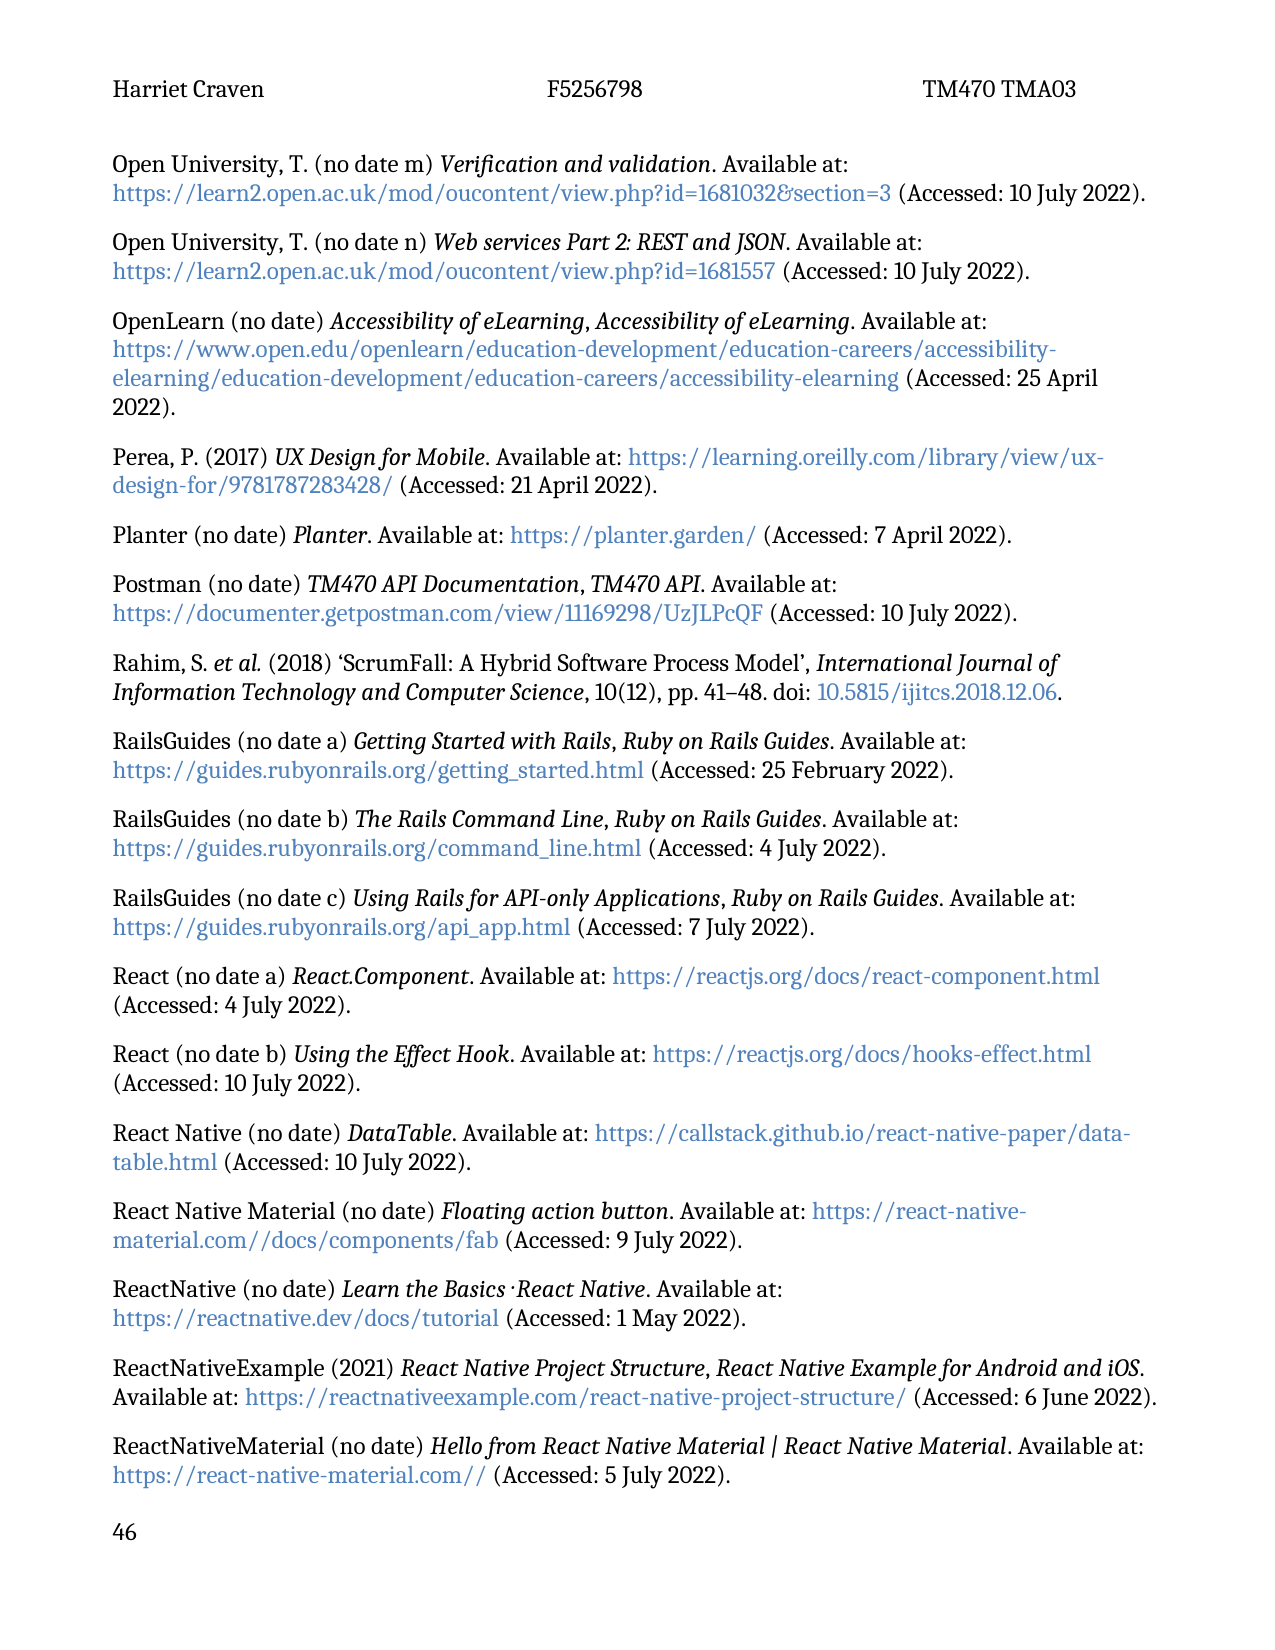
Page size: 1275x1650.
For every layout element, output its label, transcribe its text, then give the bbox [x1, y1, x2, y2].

text React (no date a) React.Component. Available at: https://reactjs.org/docs/react-component.html (Accessed: 4 July 2022). [112, 962, 1162, 1019]
text RailsGuides (no date a) Getting Started with Rails, Ruby on Rails Guides. Available at: https://guides.rubyonrails.org/getting_started.html (Accessed: 25 February 2022). [112, 727, 1162, 784]
text OpenLearn (no date) Accessibility of eLearning, Accessibility of eLearning. Available at: https://www.open.edu/openlearn/education-development/education-careers/accessibility-elearning/education-development/education-careers/accessibility-elearning (Accessed: 25 April 2022). [112, 307, 1162, 422]
text React (no date b) Using the Effect Hook. Available at: https://reactjs.org/docs/hooks-effect.html (Accessed: 10 July 2022). [112, 1040, 1162, 1098]
text Planter (no date) Planter. Available at: https://planter.garden/ (Accessed: 7 April 2022). [112, 521, 1162, 549]
text ReactNativeExample (2021) React Native Project Structure, React Native Example for Android and iOS. Available at: https://reactnativeexample.com/react-native-project-structure/ (Accessed: 6 June 2022). [112, 1354, 1162, 1411]
text React Native Material (no date) Floating action button. Available at: https://react-native-material.com//docs/components/fab (Accessed: 9 July 2022). [112, 1197, 1162, 1254]
text ReactNative (no date) Learn the Basics · React Native. Available at: https://reactnative.dev/docs/tutorial (Accessed: 1 May 2022). [112, 1275, 1162, 1333]
text Open University, T. (no date n) Web services Part 2: REST and JSON. Available at: https://learn2.open.ac.uk/mod/oucontent/view.php?id=1681557 (Accessed: 10 July 2022). [112, 228, 1162, 286]
text Postman (no date) TM470 API Documentation, TM470 API. Available at: https://documenter.getpostman.com/view/11169298/UzJLPcQF (Accessed: 10 July 2022). [112, 570, 1162, 628]
text React Native (no date) DataTable. Available at: https://callstack.github.io/react-native-paper/data-table.html (Accessed: 10 July 2022). [112, 1119, 1162, 1176]
text ReactNativeMaterial (no date) Hello from React Native Material | React Native Material. Available at: https://react-native-material.com// (Accessed: 5 July 2022). [112, 1432, 1162, 1489]
text Open University, T. (no date m) Verification and validation. Available at: https://learn2.open.ac.uk/mod/oucontent/view.php?id=1681032&section=3 (Accessed: 10 July 2022). [112, 150, 1162, 207]
text Rahim, S. et al. (2018) ‘ScrumFall: A Hybrid Software Process Model’, International Journal of Information Technology and Computer Science, 10(12), pp. 41–48. doi: 10.5815/ijitcs.2018.12.06. [112, 649, 1162, 706]
text Perea, P. (2017) UX Design for Mobile. Available at: https://learning.oreilly.com/library/view/ux-design-for/9781787283428/ (Accessed: 21 April 2022). [112, 442, 1162, 500]
text RailsGuides (no date b) The Rails Command Line, Ruby on Rails Guides. Available at: https://guides.rubyonrails.org/command_line.html (Accessed: 4 July 2022). [112, 805, 1162, 863]
text RailsGuides (no date c) Using Rails for API-only Applications, Ruby on Rails Guides. Available at: https://guides.rubyonrails.org/api_app.html (Accessed: 7 July 2022). [112, 884, 1162, 941]
